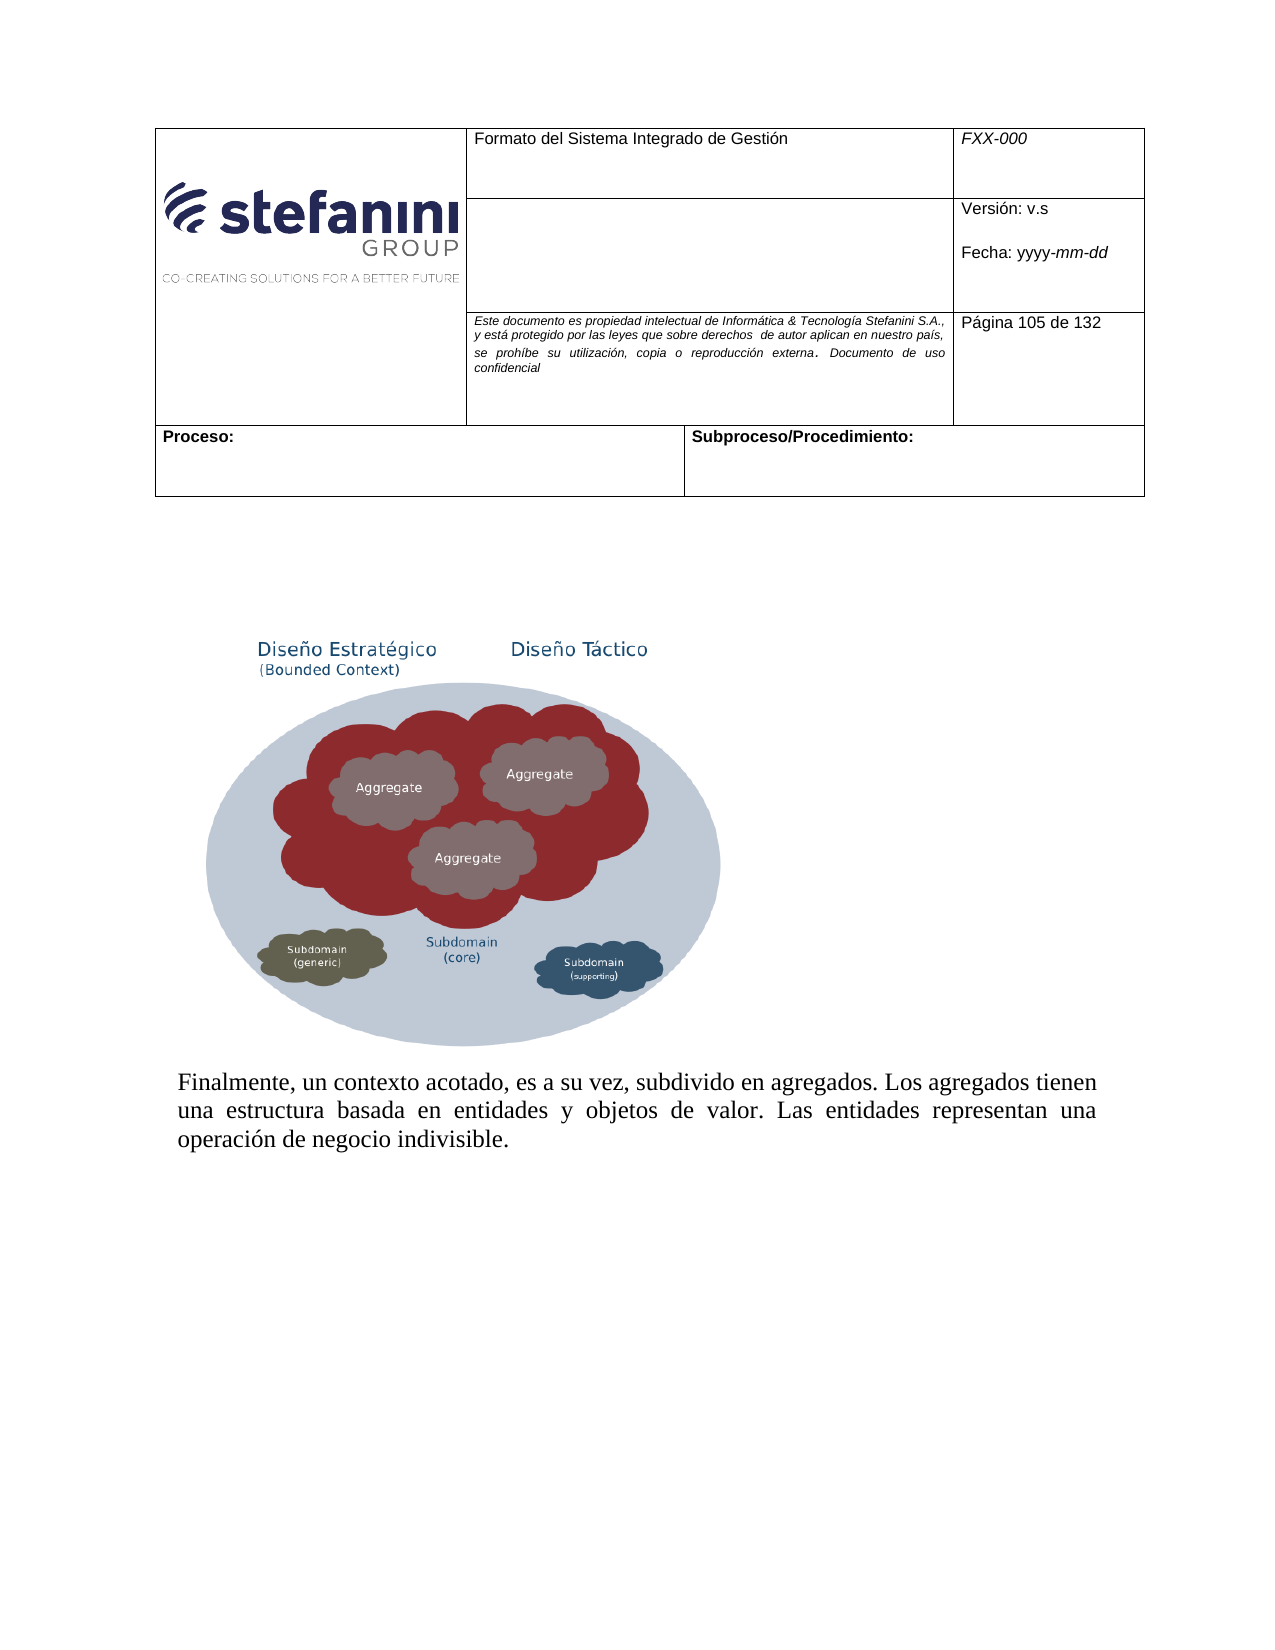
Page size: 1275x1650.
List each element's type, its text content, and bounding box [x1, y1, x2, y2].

picture [162, 182, 460, 286]
picture [196, 599, 734, 1055]
text Finalmente, un contexto acotado, es a su vez, subdivido en agregados. Los agregados tienen una estructura basada en entidades y objetos de valor. Las entidades representan una operación de negocio indivisible. [177, 1067, 1098, 1153]
